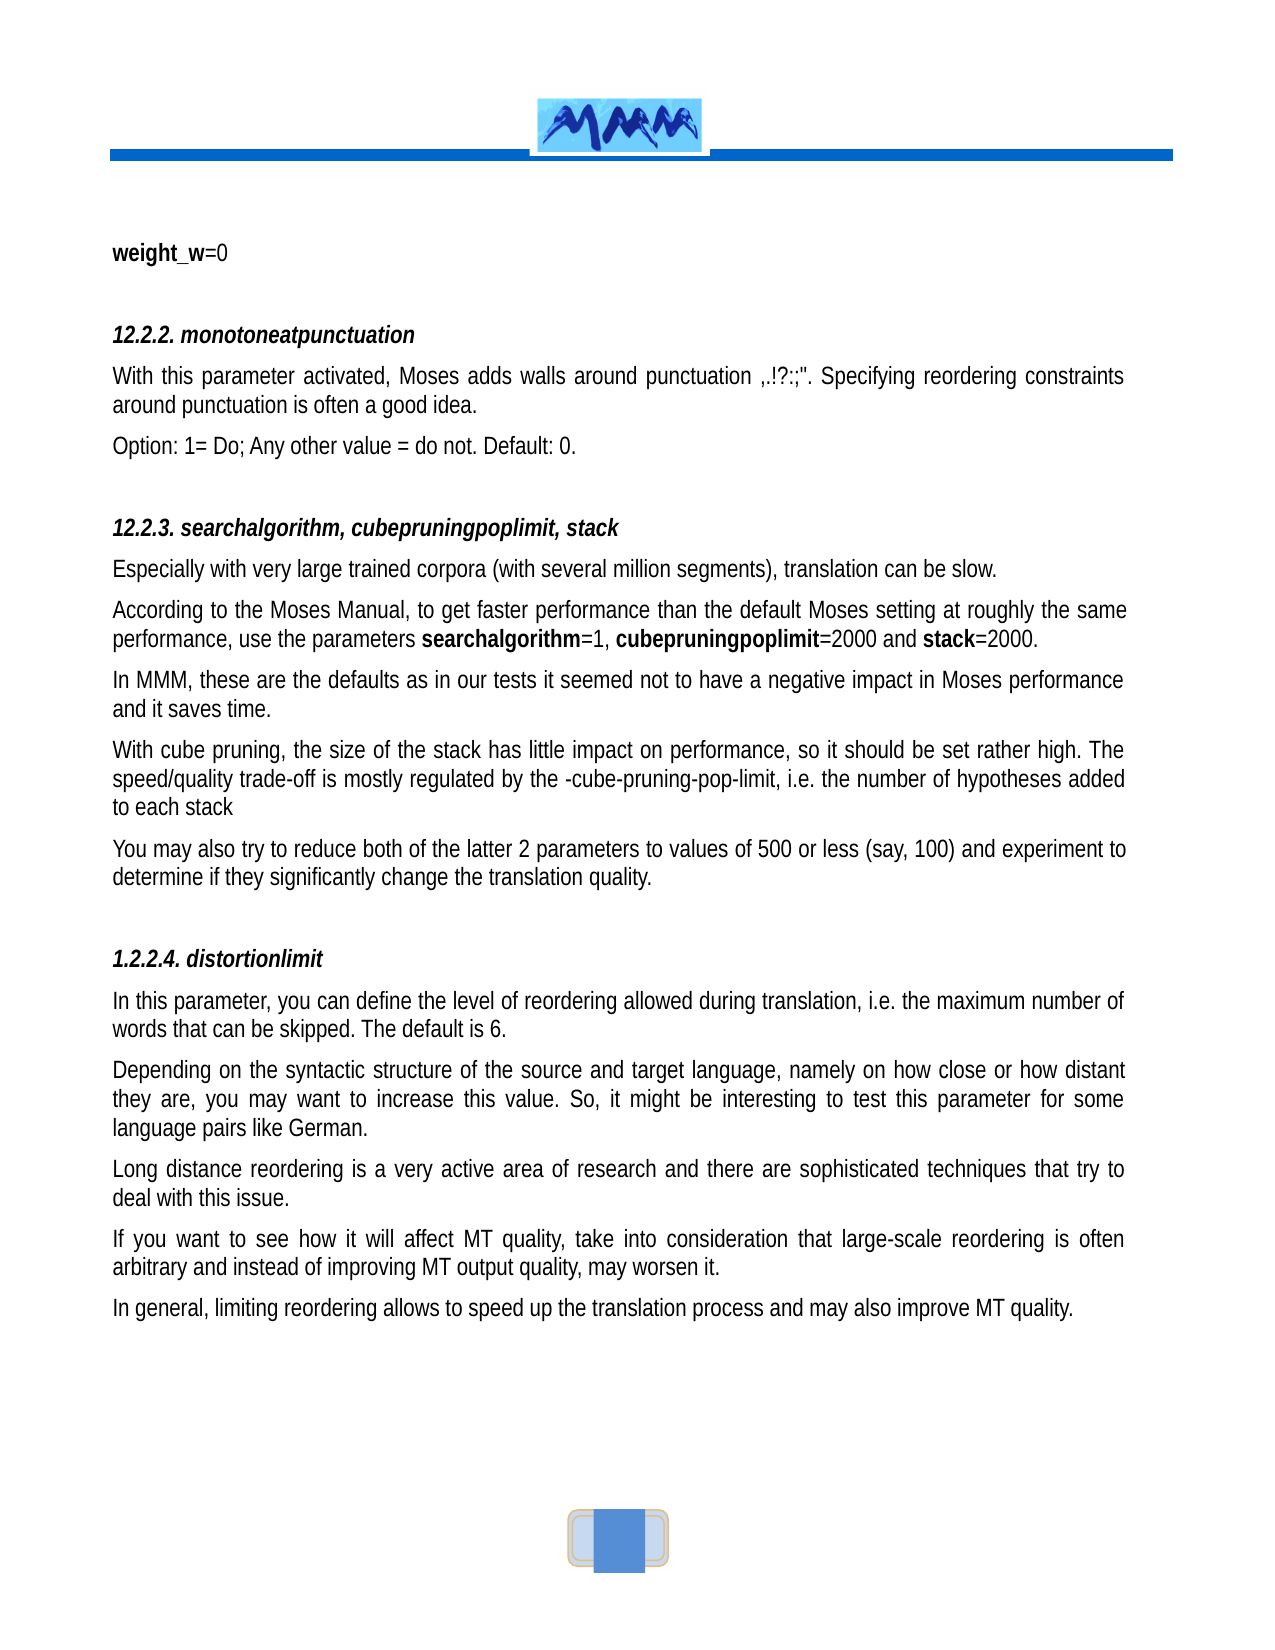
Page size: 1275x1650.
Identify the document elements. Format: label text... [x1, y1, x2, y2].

subtitle 12.2.2. monotoneatpunctuation [112, 320, 1127, 349]
text In general, limiting reordering allows to speed up the translation process and may also improve MT quality. [112, 1293, 1127, 1322]
text If you want to see how it will affect MT quality, take into consideration that large-scale reordering is often arbitrary and instead of improving MT output quality, may worsen it. [112, 1224, 1127, 1281]
subtitle 12.2.3. searchalgorithm, cubepruningpoplimit, stack [112, 513, 1127, 542]
text With this parameter activated, Moses adds walls around punctuation ,.!?:;". Specifying reordering constraints around punctuation is often a good idea. [112, 361, 1127, 418]
text In this parameter, you can define the level of reordering allowed during translation, i.e. the maximum number of words that can be skipped. The default is 6. [112, 986, 1127, 1043]
picture [529, 87, 710, 156]
text In MMM, these are the defaults as in our tests it seemed not to have a negative impact in Moses performance and it saves time. [112, 665, 1127, 723]
text According to the Moses Manual, to get faster performance than the default Moses setting at roughly the same performance, use the parameters searchalgorithm=1, cubepruningpoplimit=2000 and stack=2000. [112, 596, 1127, 653]
subtitle 1.2.2.4. distortionlimit [112, 944, 1127, 973]
text Especially with very large trained corpora (with several million segments), translation can be slow. [112, 554, 1127, 583]
text You may also try to reduce both of the latter 2 parameters to values of 500 or less (say, 100) and experiment to determine if they significantly change the translation quality. [112, 833, 1127, 891]
text With cube pruning, the size of the stack has little impact on performance, so it should be set rather high. The speed/quality trade-off is mostly regulated by the -cube-pruning-pop-limit, i.e. the number of hypotheses added to each stack [112, 735, 1127, 821]
text Option: 1= Do; Any other value = do not. Default: 0. [112, 431, 1127, 459]
text Long distance reordering is a very active area of research and there are sophisticated techniques that try to deal with this issue. [112, 1154, 1127, 1211]
text Depending on the syntactic structure of the source and target language, namely on how close or how distant they are, you may want to increase this value. So, it might be interesting to test this parameter for some language pairs like German. [112, 1055, 1127, 1141]
text weight_w=0 [112, 238, 1127, 266]
